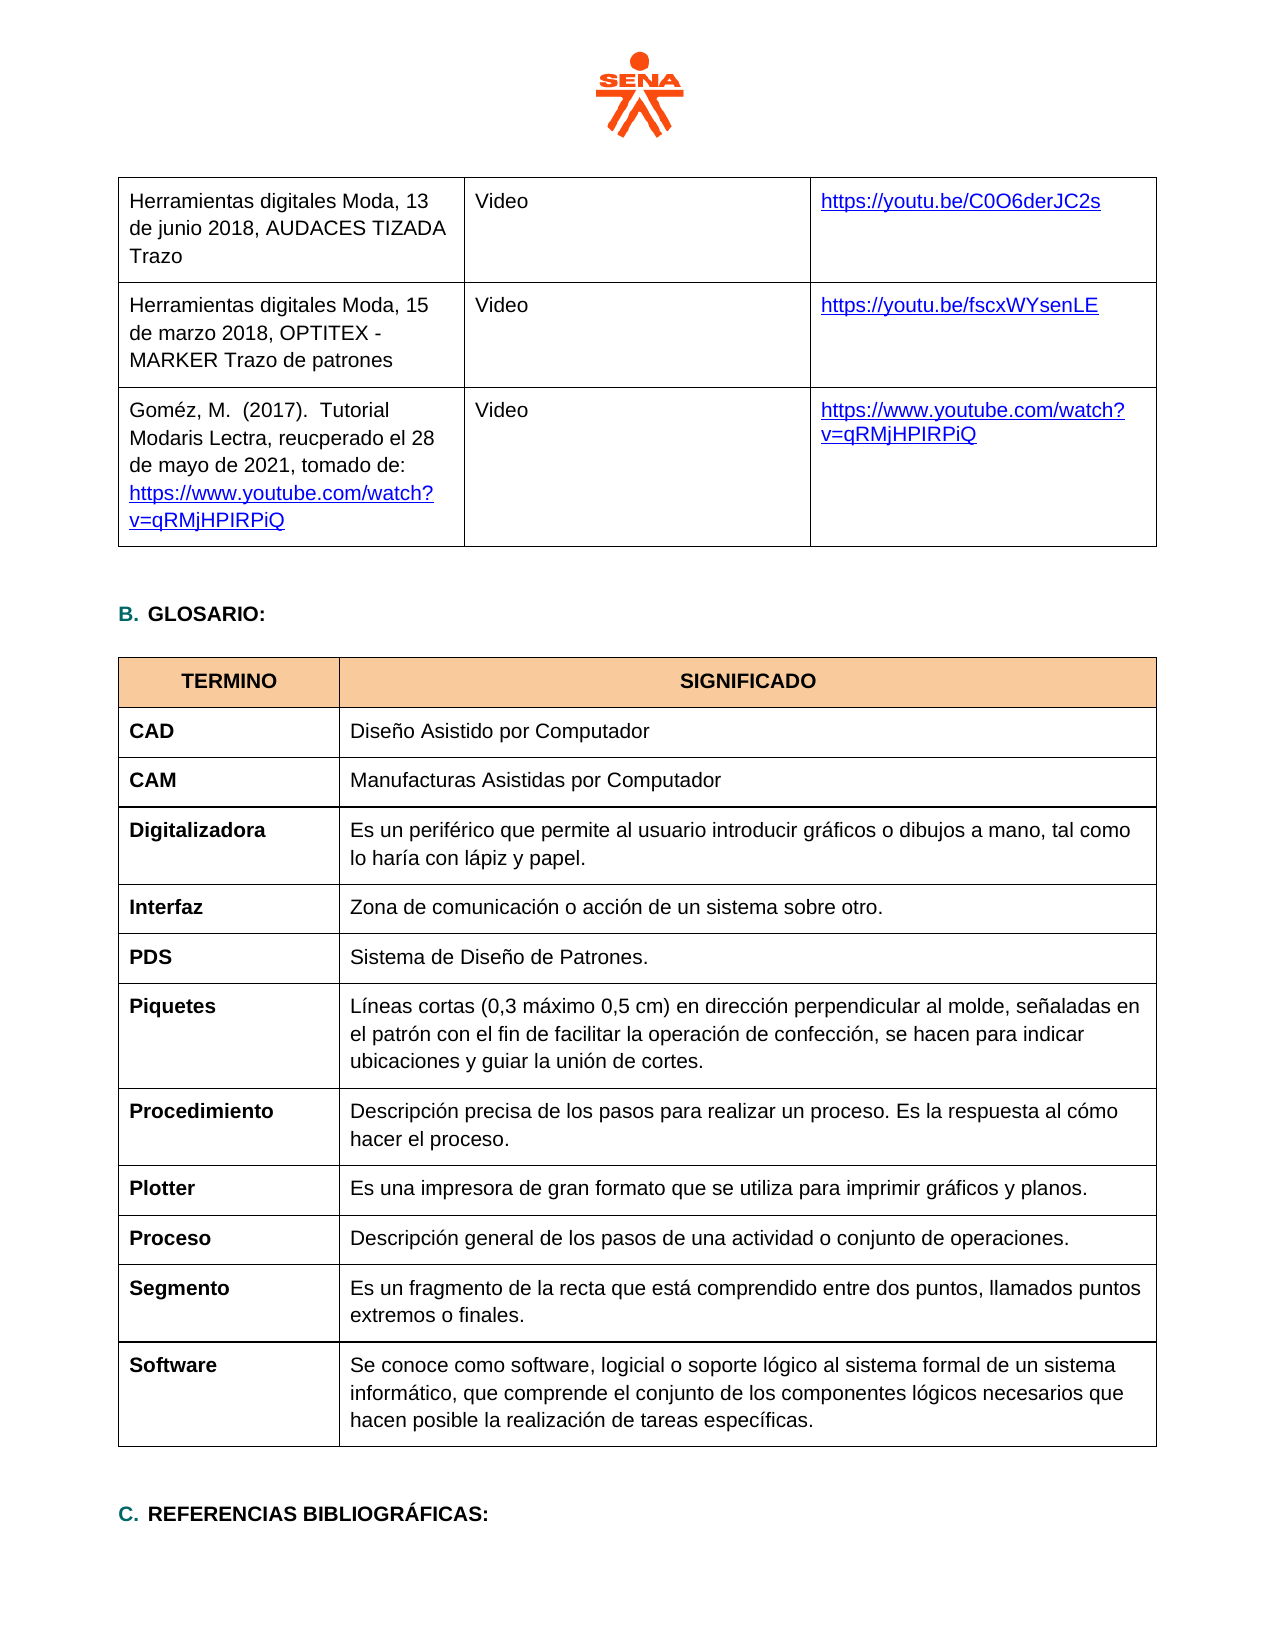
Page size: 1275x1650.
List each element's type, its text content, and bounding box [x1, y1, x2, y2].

table_cell Herramientas digitales Moda, 15 de marzo 2018, OPTITEX - MARKER Trazo de patrones [119, 283, 464, 387]
table_cell CAD [119, 708, 339, 757]
table_cell Herramientas digitales Moda, 13 de junio 2018, AUDACES TIZADA Trazo [119, 178, 464, 282]
table_cell Piquetes [119, 984, 339, 1088]
table_cell Sistema de Diseño de Patrones. [340, 934, 1156, 983]
picture [585, 48, 690, 142]
table_cell Descripción precisa de los pasos para realizar un proceso. Es la respuesta al cómo hacer el proceso. [340, 1089, 1156, 1165]
table_cell CAM [119, 758, 339, 806]
table_cell https://youtu.be/fscxWYsenLE [811, 283, 1156, 387]
table_cell Líneas cortas (0,3 máximo 0,5 cm) en dirección perpendicular al molde, señaladas en el patrón con el fin de facilitar la operación de confección, se hacen para indicar ubicaciones y guiar la unión de cortes. [340, 984, 1156, 1088]
table_cell Video [465, 283, 810, 387]
table_cell Es una impresora de gran formato que se utiliza para imprimir gráficos y planos. [340, 1166, 1156, 1214]
table_header SIGNIFICADO [340, 658, 1156, 707]
table_cell Digitalizadora [119, 808, 339, 883]
table_header TERMINO [119, 658, 339, 707]
table_cell PDS [119, 934, 339, 983]
table_cell Segmento [119, 1265, 339, 1341]
table_cell Es un periférico que permite al usuario introducir gráficos o dibujos a mano, tal como lo haría con lápiz y papel. [340, 808, 1156, 883]
table_cell Video [465, 178, 810, 282]
table_cell https://youtu.be/C0O6derJC2s [811, 178, 1156, 282]
table_cell Video [465, 388, 810, 546]
table_cell Goméz, M. (2017). Tutorial Modaris Lectra, reucperado el 28 de mayo de 2021, tomado de: https://www.youtube.com/watch?v=qRMjHPIRPiQ [119, 388, 464, 546]
table_cell Zona de comunicación o acción de un sistema sobre otro. [340, 885, 1156, 933]
table_cell Software [119, 1343, 339, 1446]
list GLOSARIO: [118, 602, 1157, 626]
table_cell Plotter [119, 1166, 339, 1214]
table_cell Es un fragmento de la recta que está comprendido entre dos puntos, llamados puntos extremos o finales. [340, 1265, 1156, 1341]
table_cell Manufacturas Asistidas por Computador [340, 758, 1156, 806]
table_cell Diseño Asistido por Computador [340, 708, 1156, 757]
table_cell Interfaz [119, 885, 339, 933]
list REFERENCIAS BIBLIOGRÁFICAS: [118, 1502, 1157, 1526]
table_cell Proceso [119, 1216, 339, 1264]
table_cell Procedimiento [119, 1089, 339, 1165]
table_cell https://www.youtube.com/watch?v=qRMjHPIRPiQ [811, 388, 1156, 546]
table_cell Descripción general de los pasos de una actividad o conjunto de operaciones. [340, 1216, 1156, 1264]
table_cell Se conoce como software​, logicial o soporte lógico al sistema formal de un sistema informático, que comprende el conjunto de los componentes lógicos necesarios que hacen posible la realización de tareas específicas. [340, 1343, 1156, 1446]
